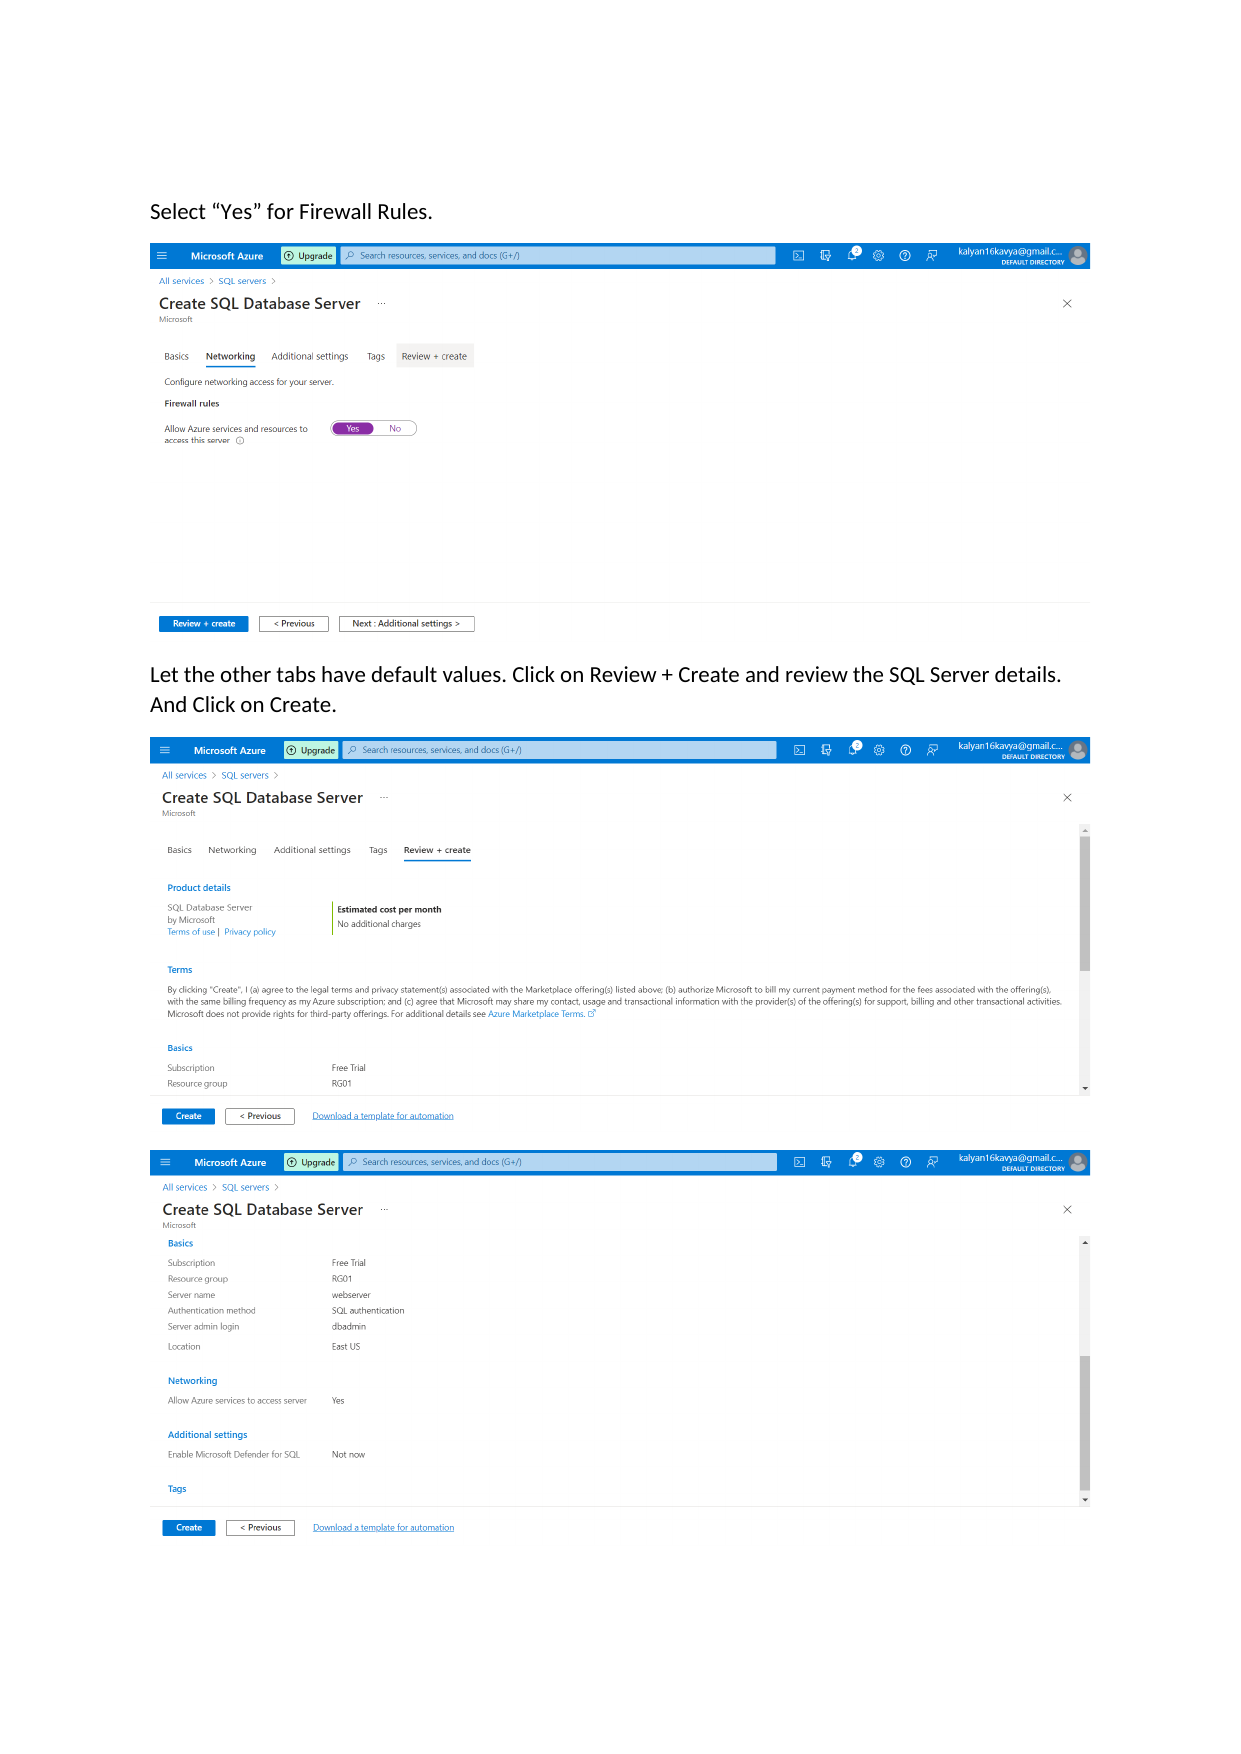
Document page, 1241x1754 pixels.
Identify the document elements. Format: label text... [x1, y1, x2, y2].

text Let the other tabs have default values. Click on Review + Create and review the SQL Server details. And Click on Create. [150, 660, 1090, 718]
picture [150, 243, 1091, 642]
picture [150, 737, 1091, 1132]
picture [150, 1150, 1091, 1546]
text Select “Yes” for Firewall Rules. [150, 197, 1090, 225]
